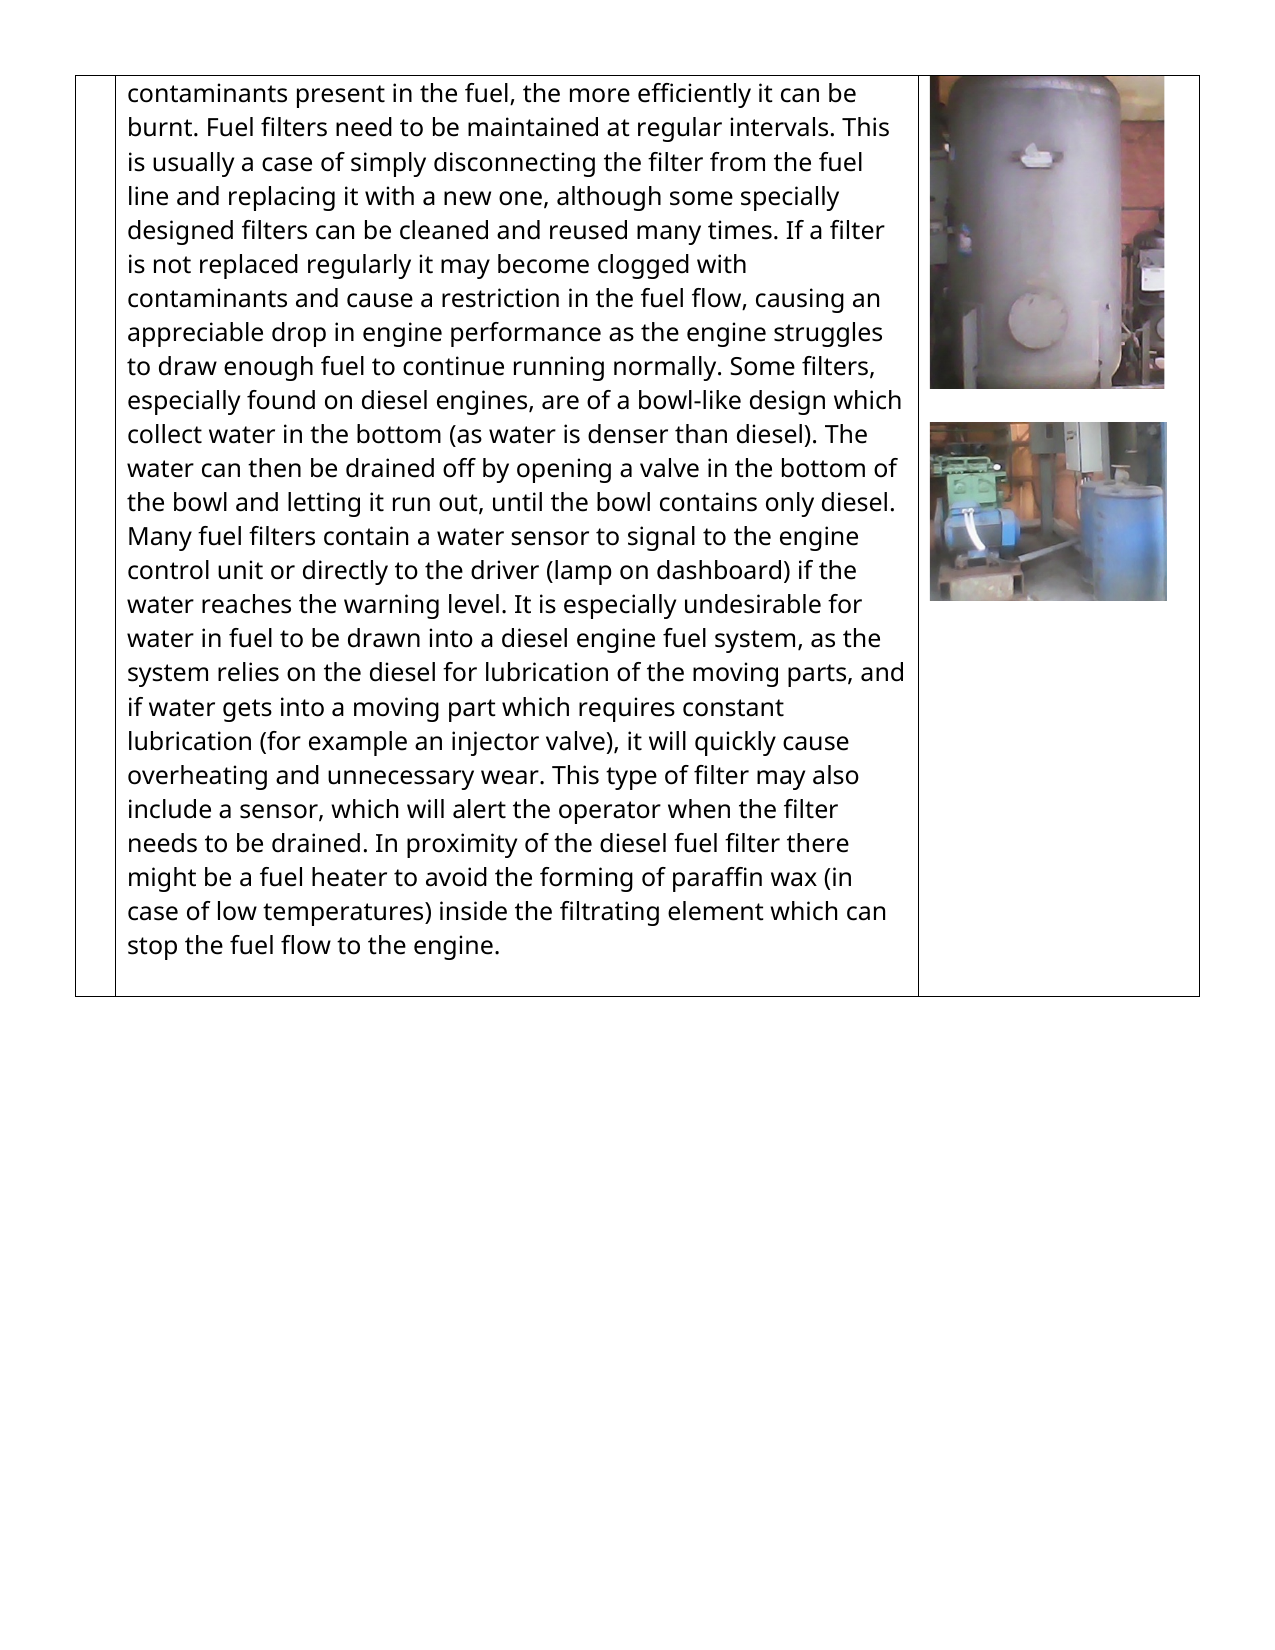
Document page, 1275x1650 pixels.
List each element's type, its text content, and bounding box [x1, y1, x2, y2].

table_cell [116, 76, 918, 996]
table_cell [919, 76, 1199, 996]
picture [929, 76, 1165, 389]
picture [929, 422, 1167, 601]
table_cell 2 [76, 76, 115, 996]
